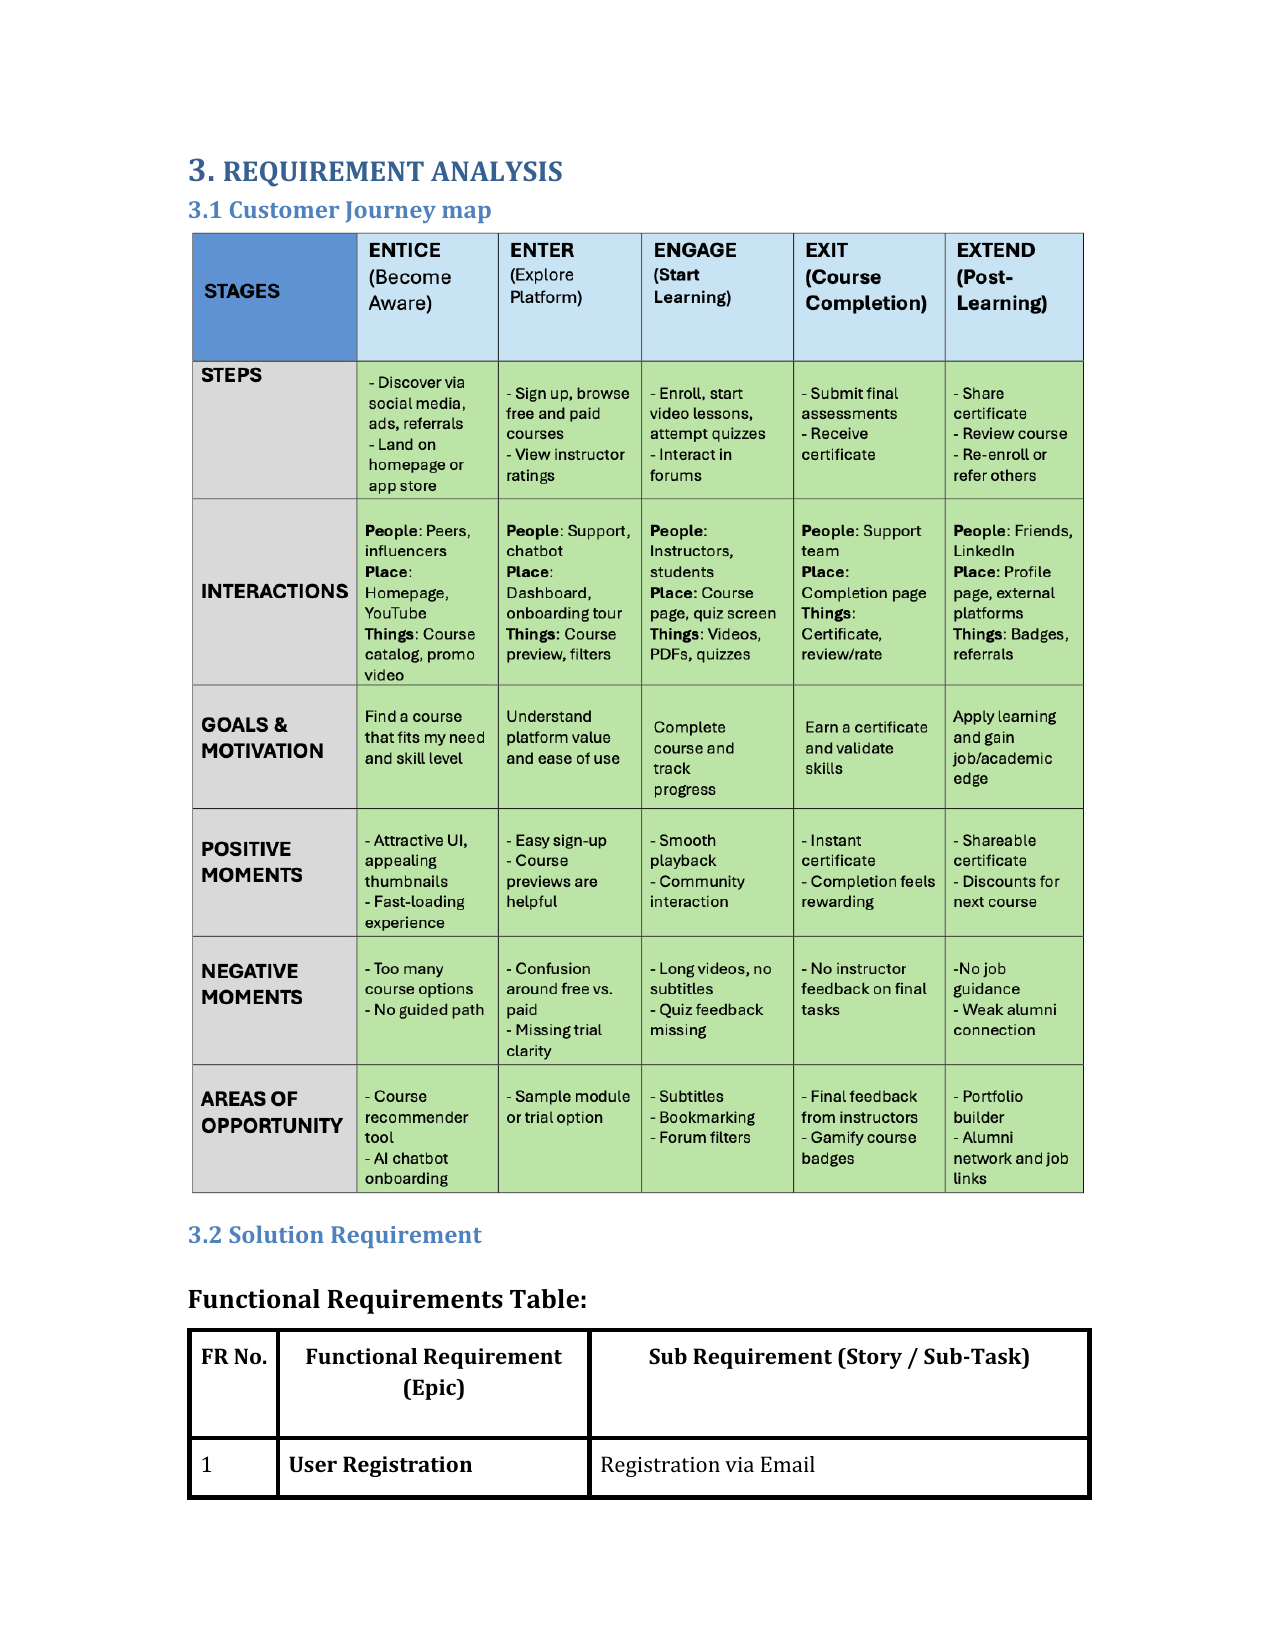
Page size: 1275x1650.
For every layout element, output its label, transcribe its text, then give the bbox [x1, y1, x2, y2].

picture [187, 228, 1088, 1196]
subtitle 3.1 Customer Journey map [187, 195, 1087, 224]
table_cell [592, 1440, 1087, 1495]
table_header Sub Requirement (Story / Sub-Task) [592, 1332, 1087, 1436]
table_cell 1 [192, 1440, 276, 1495]
subtitle 3. REQUIREMENT ANALYSIS [187, 150, 1087, 189]
table_header FR No. [192, 1332, 276, 1436]
table_cell User Registration [280, 1440, 587, 1495]
subtitle Functional Requirements Table: [187, 1283, 1087, 1314]
table_header Functional Requirement (Epic) [280, 1332, 587, 1436]
subtitle 3.2 Solution Requirement [187, 1220, 1087, 1249]
